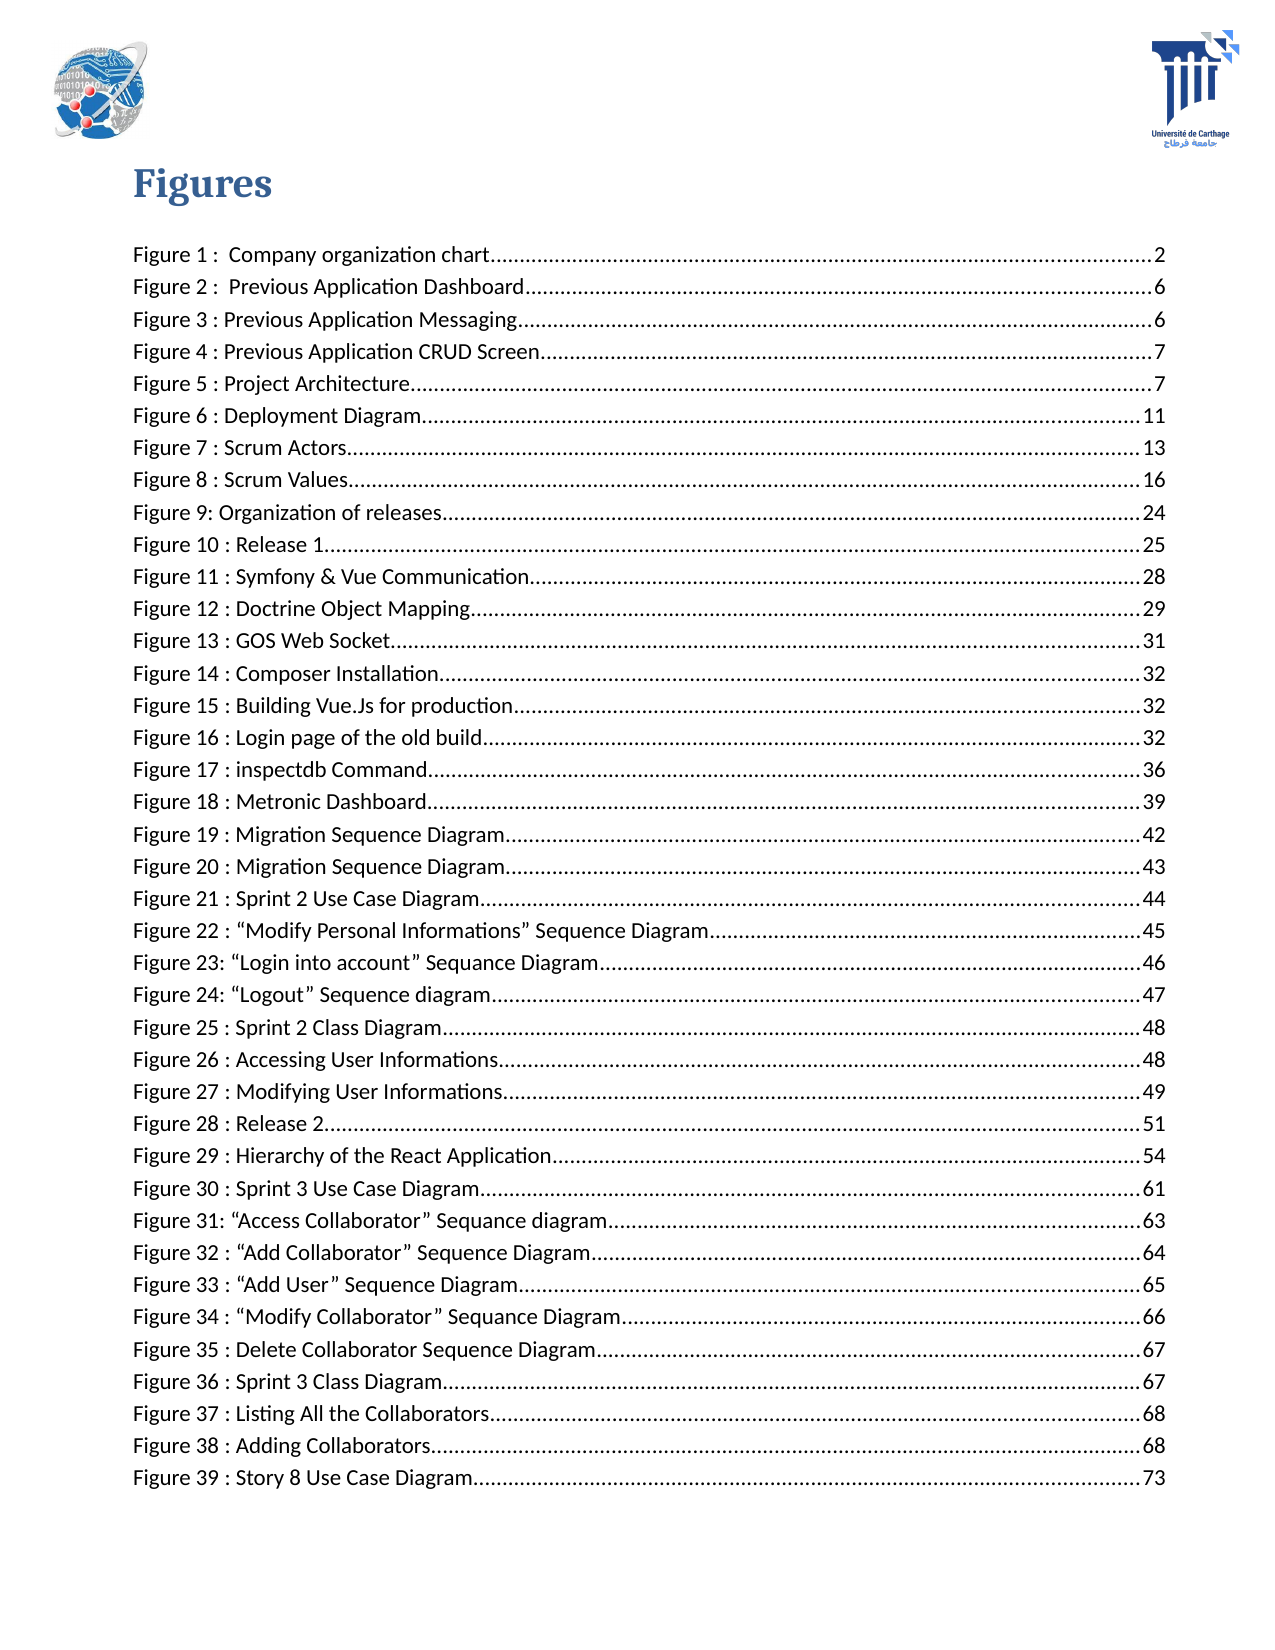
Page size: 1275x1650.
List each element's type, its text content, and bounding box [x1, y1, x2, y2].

text Figure 36 : Sprint 3 Class Diagram 67 [133, 1367, 1167, 1395]
text Figure 31: “Access Collaborator” Sequance diagram 63 [133, 1206, 1167, 1234]
text Figure 24: “Logout” Sequence diagram 47 [133, 981, 1167, 1009]
text Figure 19 : Migration Sequence Diagram 42 [133, 820, 1167, 848]
text Figure 28 : Release 2 51 [133, 1109, 1167, 1137]
text Figure 4 : Previous Application CRUD Screen 7 [133, 337, 1167, 365]
text Figure 27 : Modifying User Informations 49 [133, 1077, 1167, 1105]
text Figure 13 : GOS Web Socket 31 [133, 627, 1167, 654]
text Figure 33 : “Add User” Sequence Diagram 65 [133, 1270, 1167, 1298]
text Figure 30 : Sprint 3 Use Case Diagram 61 [133, 1174, 1167, 1202]
picture [1142, 30, 1240, 148]
text Figure 29 : Hierarchy of the React Application 54 [133, 1142, 1167, 1169]
text Figure 3 : Previous Application Messaging 6 [133, 305, 1167, 333]
text Figure 17 : inspectdb Command 36 [133, 755, 1167, 783]
text Figure 34 : “Modify Collaborator” Sequance Diagram 66 [133, 1302, 1167, 1331]
text Figure 16 : Login page of the old build 32 [133, 723, 1167, 751]
text Figure 1 : Company organization chart 2 [133, 240, 1167, 268]
text Figure 38 : Adding Collaborators 68 [133, 1431, 1167, 1459]
text Figure 22 : “Modify Personal Informations” Sequence Diagram 45 [133, 916, 1167, 944]
text Figure 26 : Accessing User Informations 48 [133, 1045, 1167, 1073]
picture [51, 40, 150, 139]
text Figure 25 : Sprint 2 Class Diagram 48 [133, 1013, 1167, 1041]
text Figure 23: “Login into account” Sequance Diagram 46 [133, 948, 1167, 976]
text Figure 20 : Migration Sequence Diagram 43 [133, 852, 1167, 880]
text Figure 9: Organization of releases 24 [133, 498, 1167, 526]
title Figures [133, 160, 1167, 208]
text Figure 39 : Story 8 Use Case Diagram 73 [133, 1463, 1167, 1491]
text Figure 32 : “Add Collaborator” Sequence Diagram 64 [133, 1238, 1167, 1266]
text Figure 35 : Delete Collaborator Sequence Diagram 67 [133, 1335, 1167, 1363]
text Figure 8 : Scrum Values 16 [133, 466, 1167, 494]
text Figure 21 : Sprint 2 Use Case Diagram 44 [133, 884, 1167, 912]
text Figure 12 : Doctrine Object Mapping 29 [133, 594, 1167, 622]
text Figure 18 : Metronic Dashboard 39 [133, 787, 1167, 816]
text Figure 2 : Previous Application Dashboard 6 [133, 272, 1167, 301]
text Figure 15 : Building Vue.Js for production 32 [133, 691, 1167, 719]
text Figure 7 : Scrum Actors 13 [133, 433, 1167, 461]
text Figure 11 : Symfony & Vue Communication 28 [133, 562, 1167, 590]
text Figure 14 : Composer Installation 32 [133, 659, 1167, 687]
text Figure 6 : Deployment Diagram 11 [133, 401, 1167, 429]
text Figure 37 : Listing All the Collaborators 68 [133, 1399, 1167, 1427]
text Figure 5 : Project Architecture 7 [133, 369, 1167, 397]
text Figure 10 : Release 1 25 [133, 530, 1167, 558]
